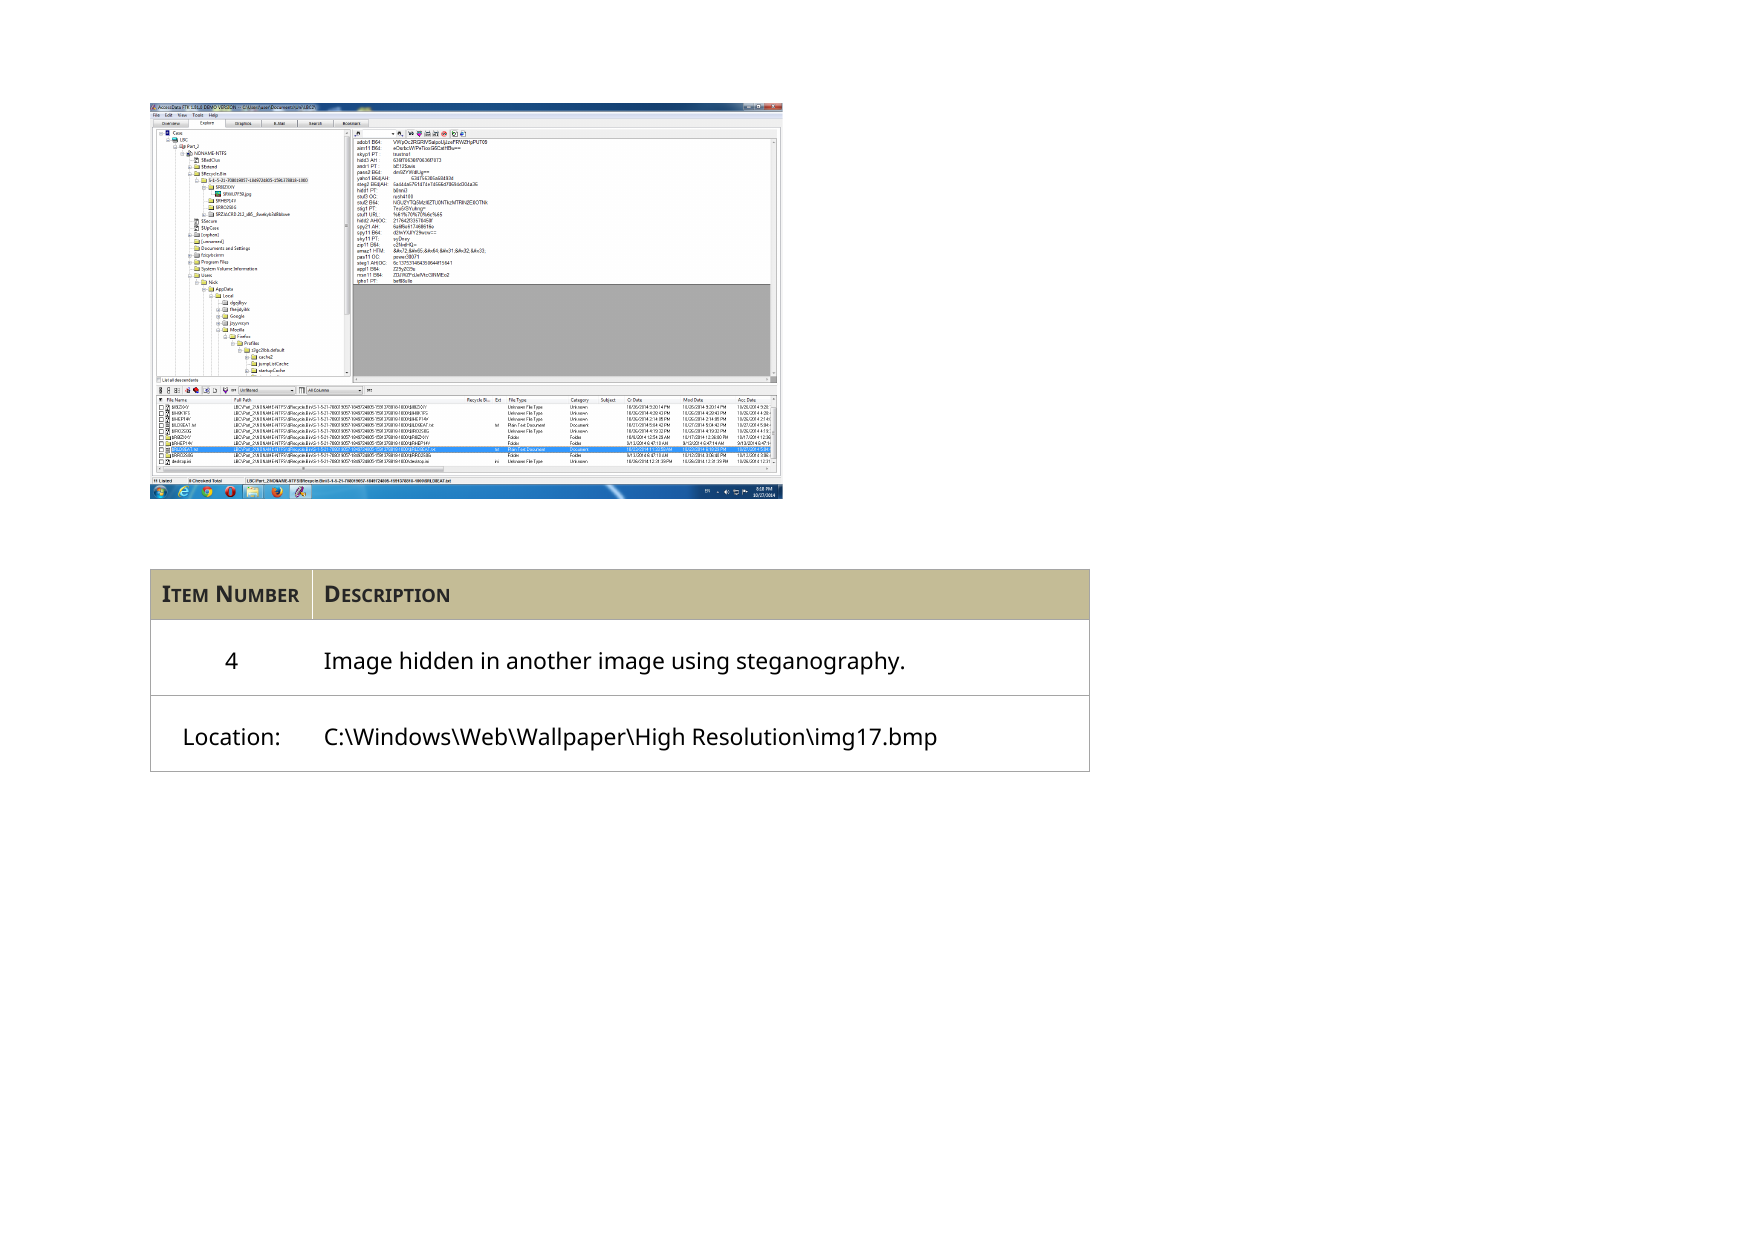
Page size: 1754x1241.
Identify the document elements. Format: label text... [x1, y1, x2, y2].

table_header Item Number [151, 570, 312, 619]
table_cell 4 [151, 620, 312, 695]
table_cell Location: [151, 696, 312, 771]
table_cell Image hidden in another image using steganography. [313, 620, 1089, 695]
picture [150, 103, 783, 499]
table_cell C:\Windows\Web\Wallpaper\High Resolution\img17.bmp [313, 696, 1089, 771]
table_header Description [313, 570, 1089, 619]
